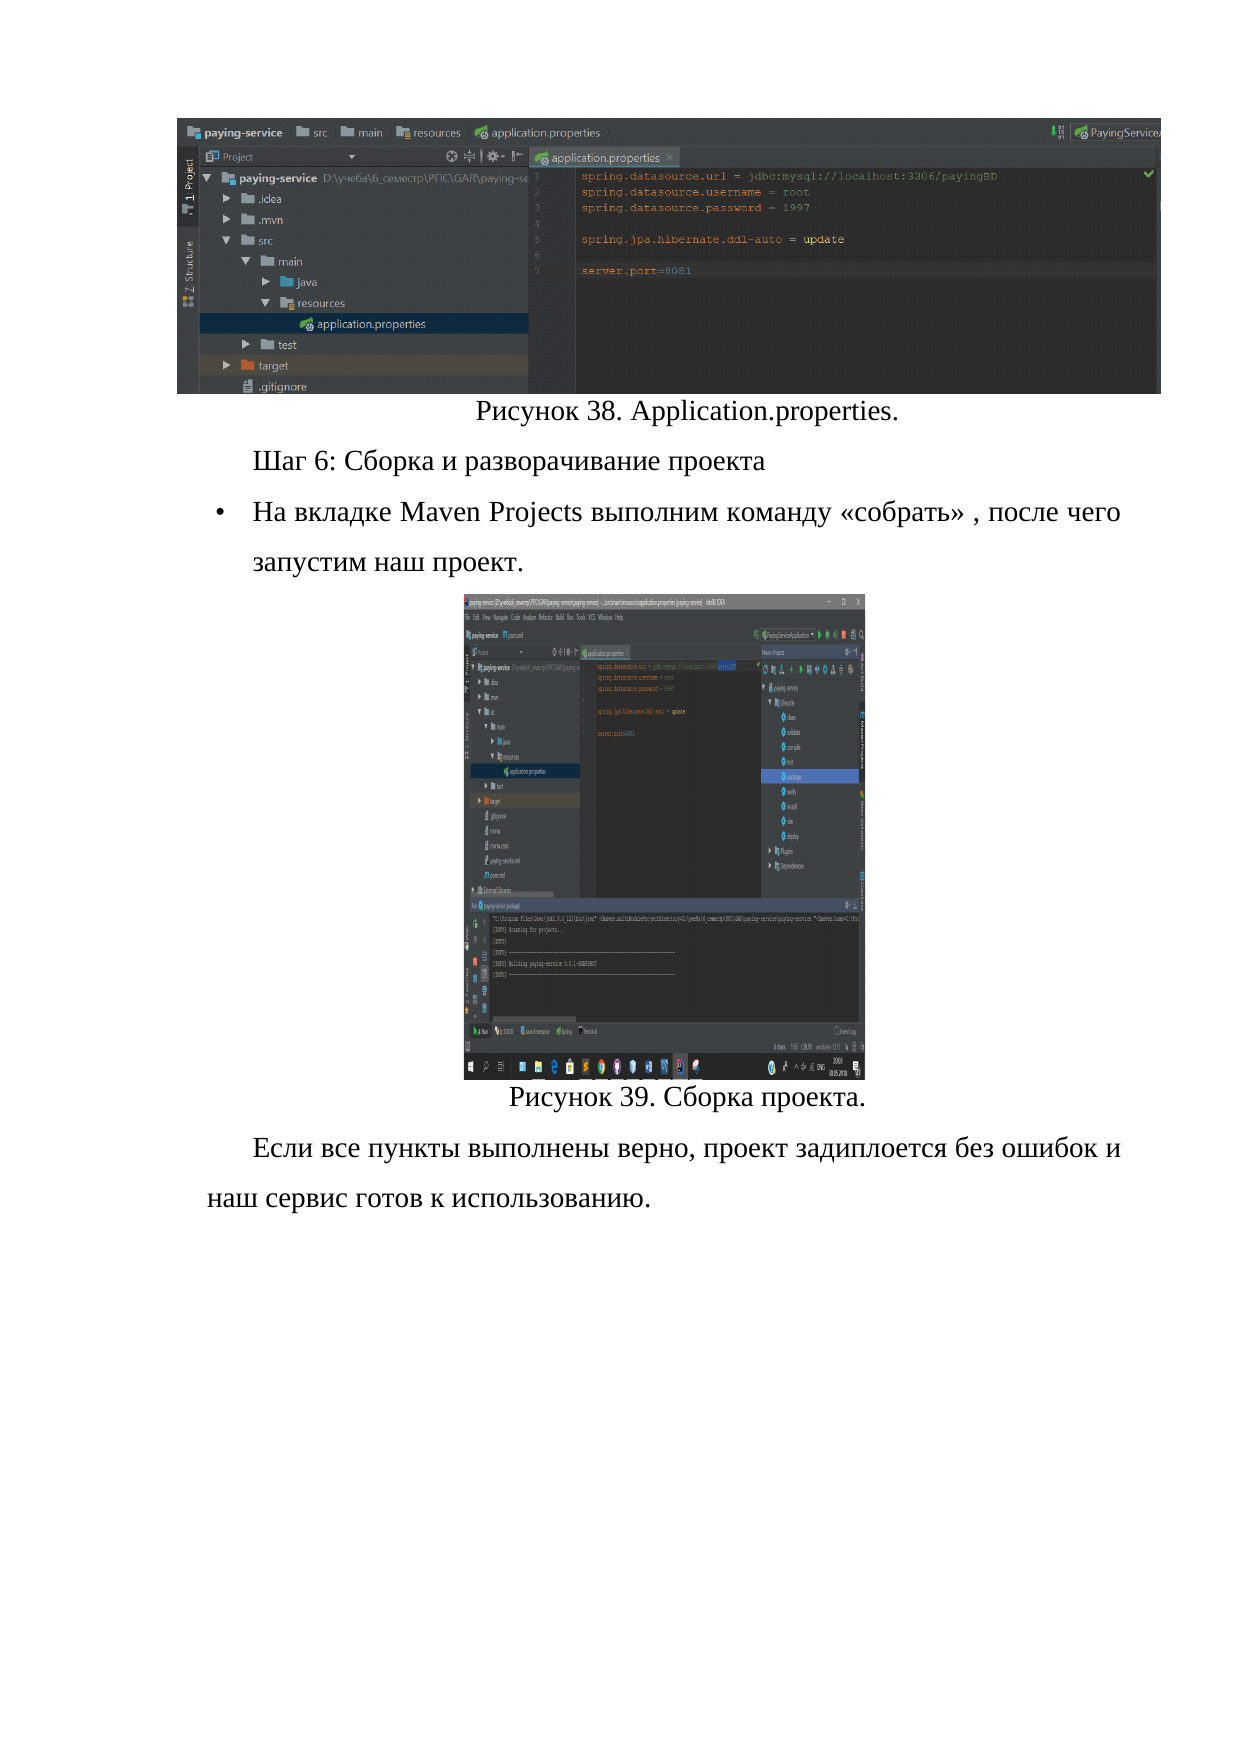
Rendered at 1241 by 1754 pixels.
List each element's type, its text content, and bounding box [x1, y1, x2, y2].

picture [177, 118, 1161, 394]
picture [463, 594, 866, 1080]
text Шаг 6: Сборка и разворачивание проекта [207, 443, 1122, 477]
text Если все пункты выполнены верно, проект задиплоется без ошибок и наш сервис готов к использованию. [207, 1130, 1122, 1213]
list На вкладке Maven Projects выполним команду «собрать» , после чего запустим наш проект. [215, 494, 1122, 578]
text Рисунок 38. Application.properties. [207, 394, 1122, 427]
text Рисунок 39. Сборка проекта. [207, 1079, 1122, 1113]
